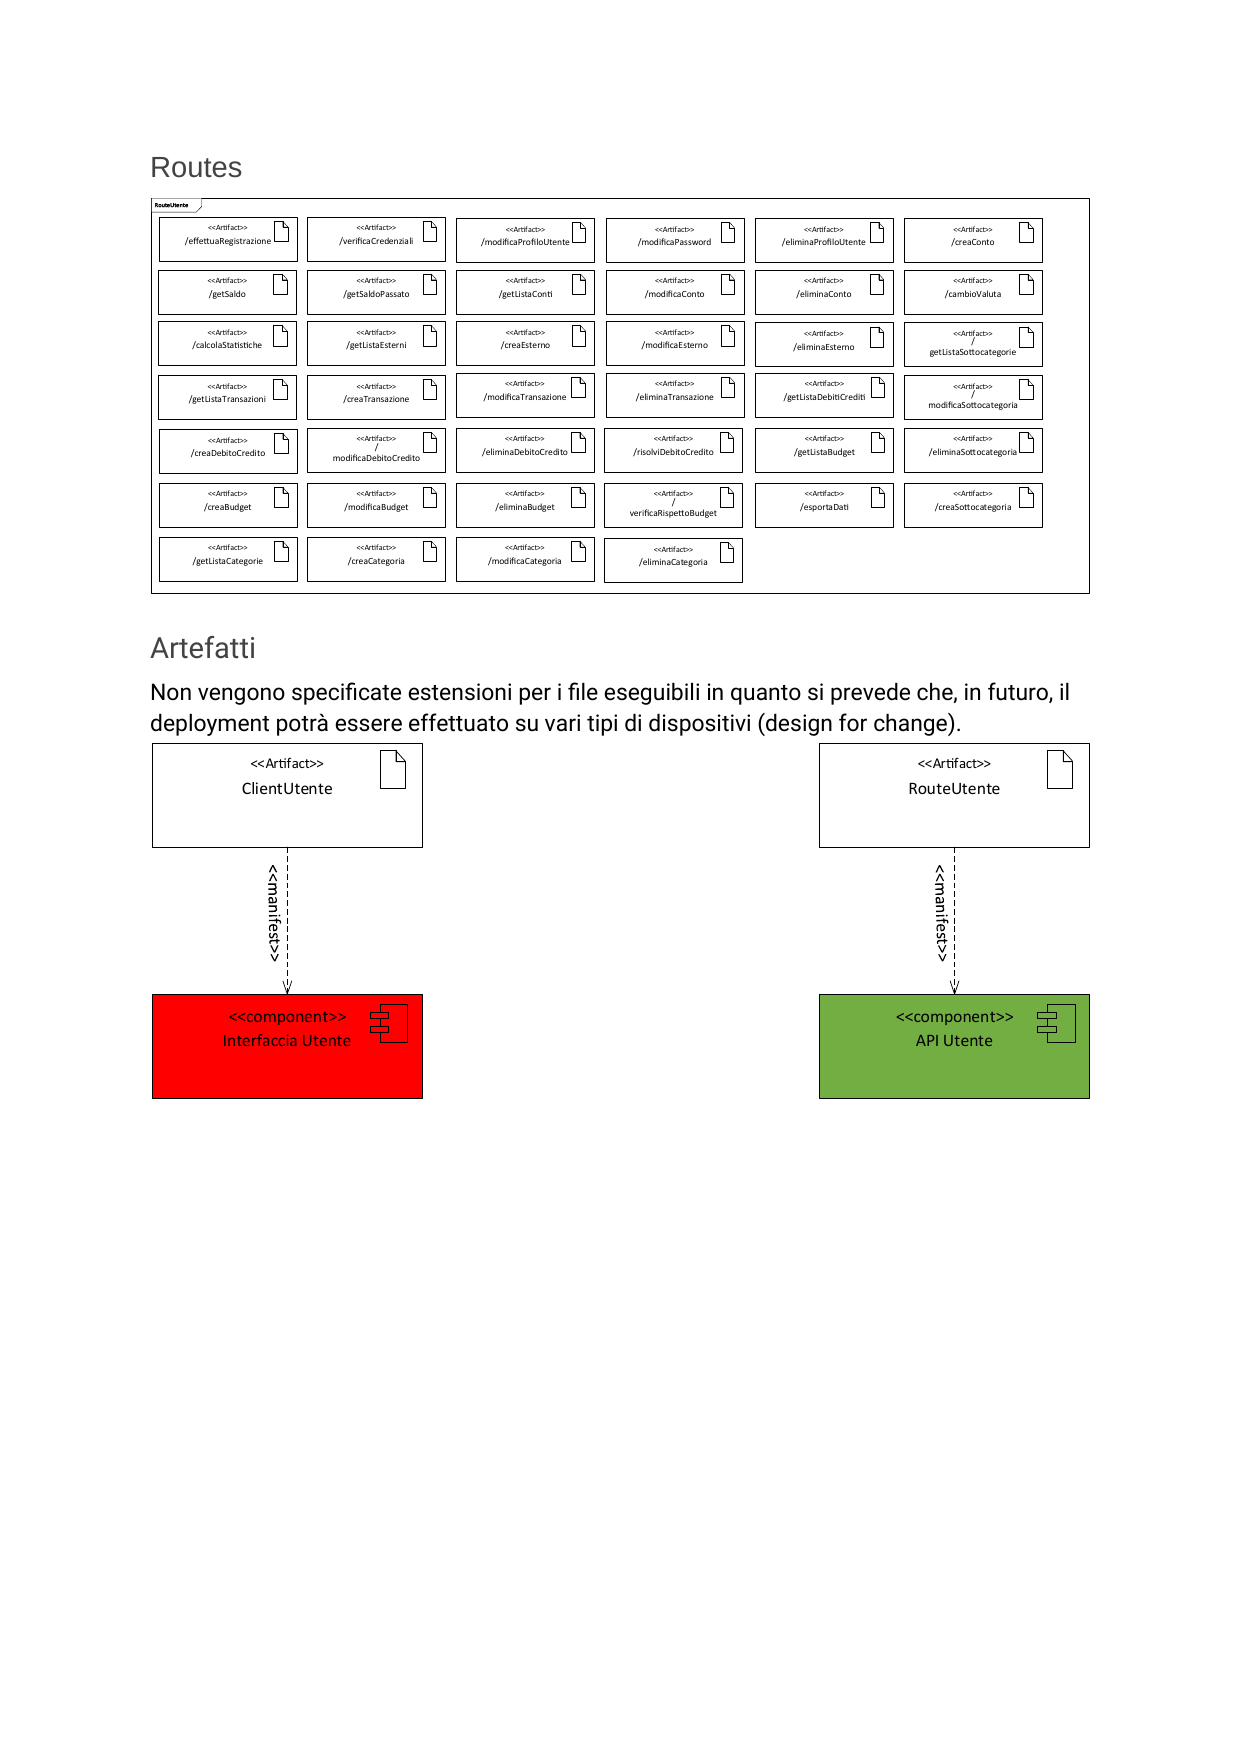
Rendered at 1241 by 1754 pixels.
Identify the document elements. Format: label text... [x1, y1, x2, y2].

text Non vengono specificate estensioni per i file eseguibili in quanto si prevede che, in futuro, il deployment potrà essere effettuato su vari tipi di dispositivi (design for change). [150, 679, 1090, 737]
subtitle Artefatti [150, 631, 1090, 666]
subtitle Routes [150, 150, 1090, 183]
